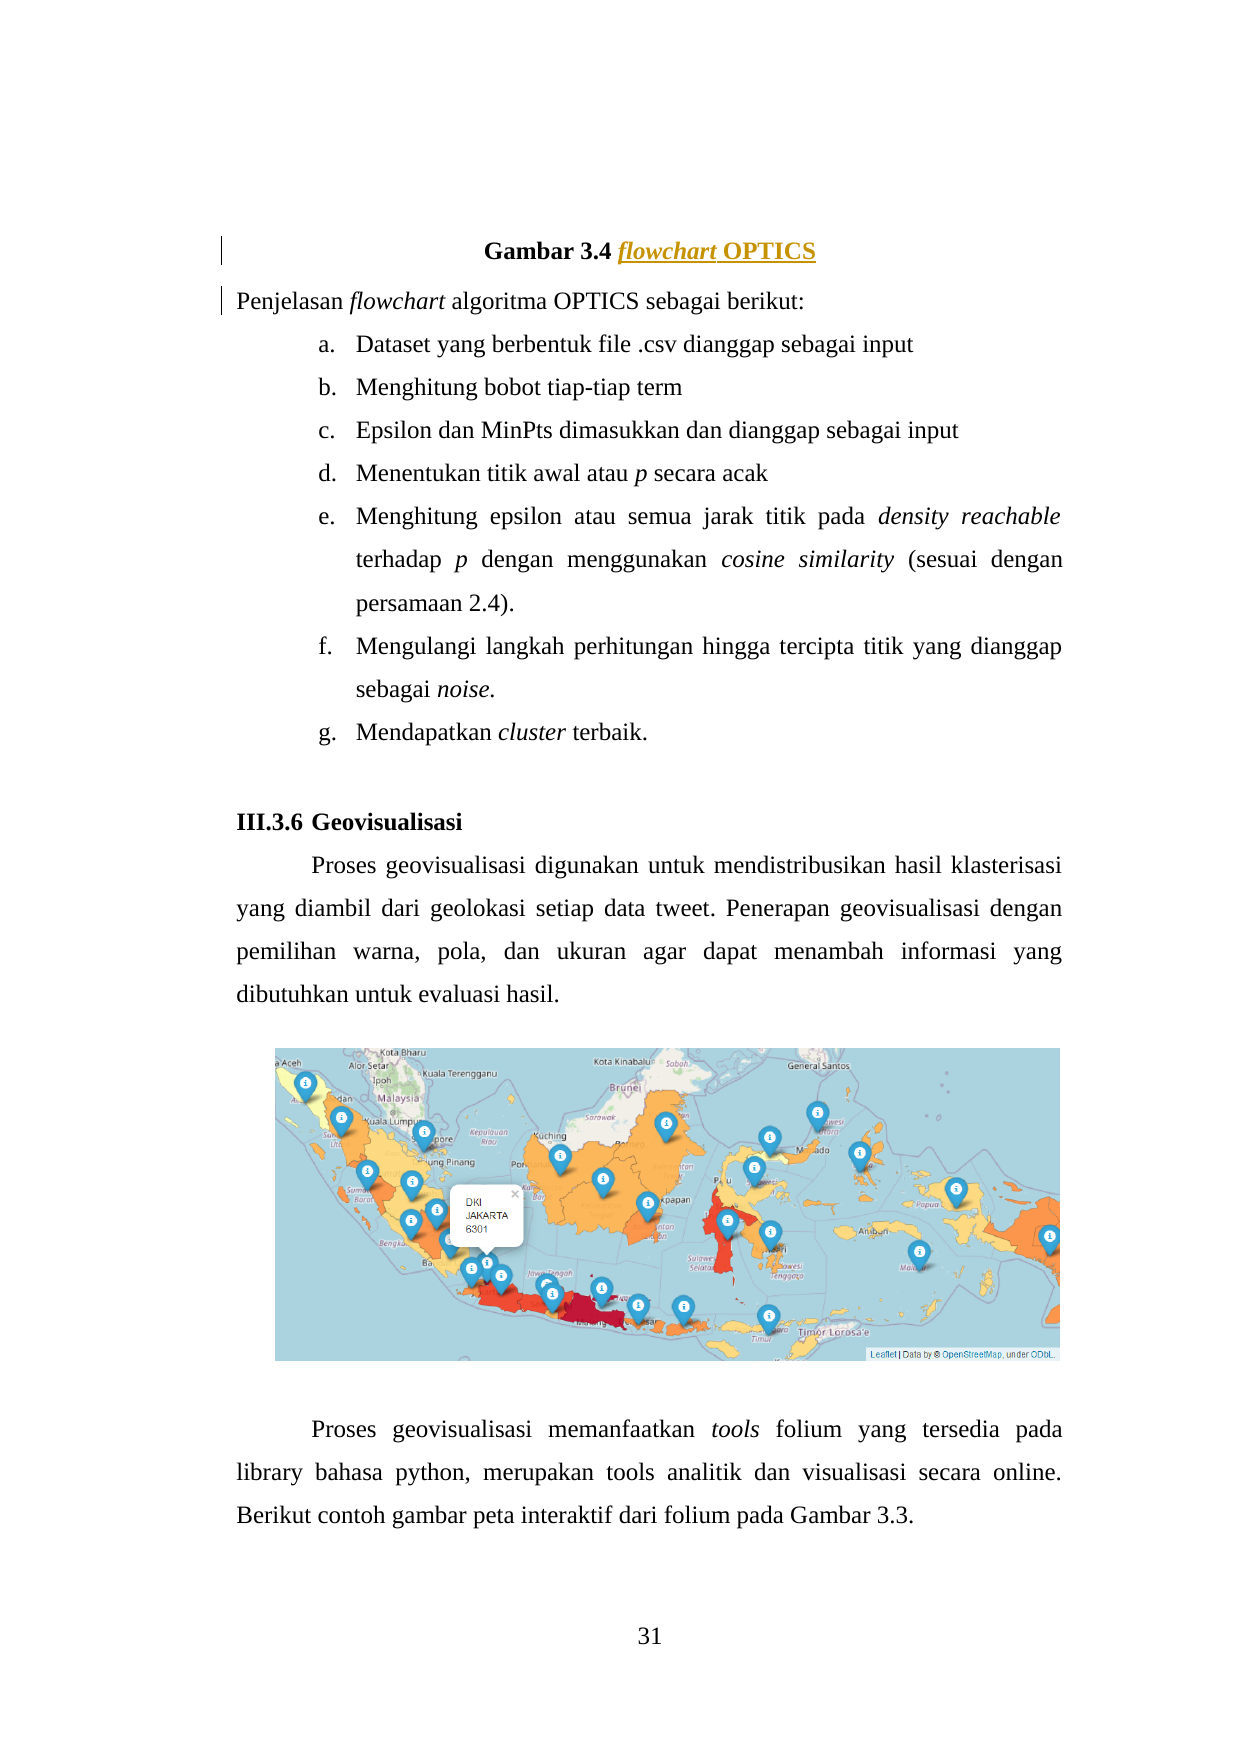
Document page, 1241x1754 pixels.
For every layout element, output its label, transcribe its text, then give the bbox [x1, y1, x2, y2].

picture [251, 1048, 1079, 1369]
list Epsilon dan MinPts dimasukkan dan dianggap sebagai input [318, 415, 1063, 444]
list Mendapatkan cluster terbaik. [318, 717, 1063, 746]
subtitle Geovisualisasi [236, 807, 1063, 836]
list Menghitung bobot tiap-tiap term [318, 372, 1063, 401]
text Gambar 3.4 [236, 236, 1063, 265]
list Menghitung epsilon atau semua jarak titik pada density reachable terhadap p dengan menggunakan cosine similarity (sesuai dengan persamaan 2.4). [318, 501, 1063, 616]
list Mengulangi langkah perhitungan hingga tercipta titik yang dianggap sebagai noise. [318, 631, 1063, 703]
list Menentukan titik awal atau p secara acak [318, 458, 1063, 487]
list Dataset yang berbentuk file .csv dianggap sebagai input [318, 329, 1063, 358]
text Penjelasan flowchart algoritma OPTICS sebagai berikut: [236, 286, 1063, 314]
text Proses geovisualisasi digunakan untuk mendistribusikan hasil klasterisasi yang diambil dari geolokasi setiap data tweet. Penerapan geovisualisasi dengan pemilihan warna, pola, dan ukuran agar dapat menambah informasi yang dibutuhkan untuk evaluasi hasil. [236, 850, 1063, 1008]
